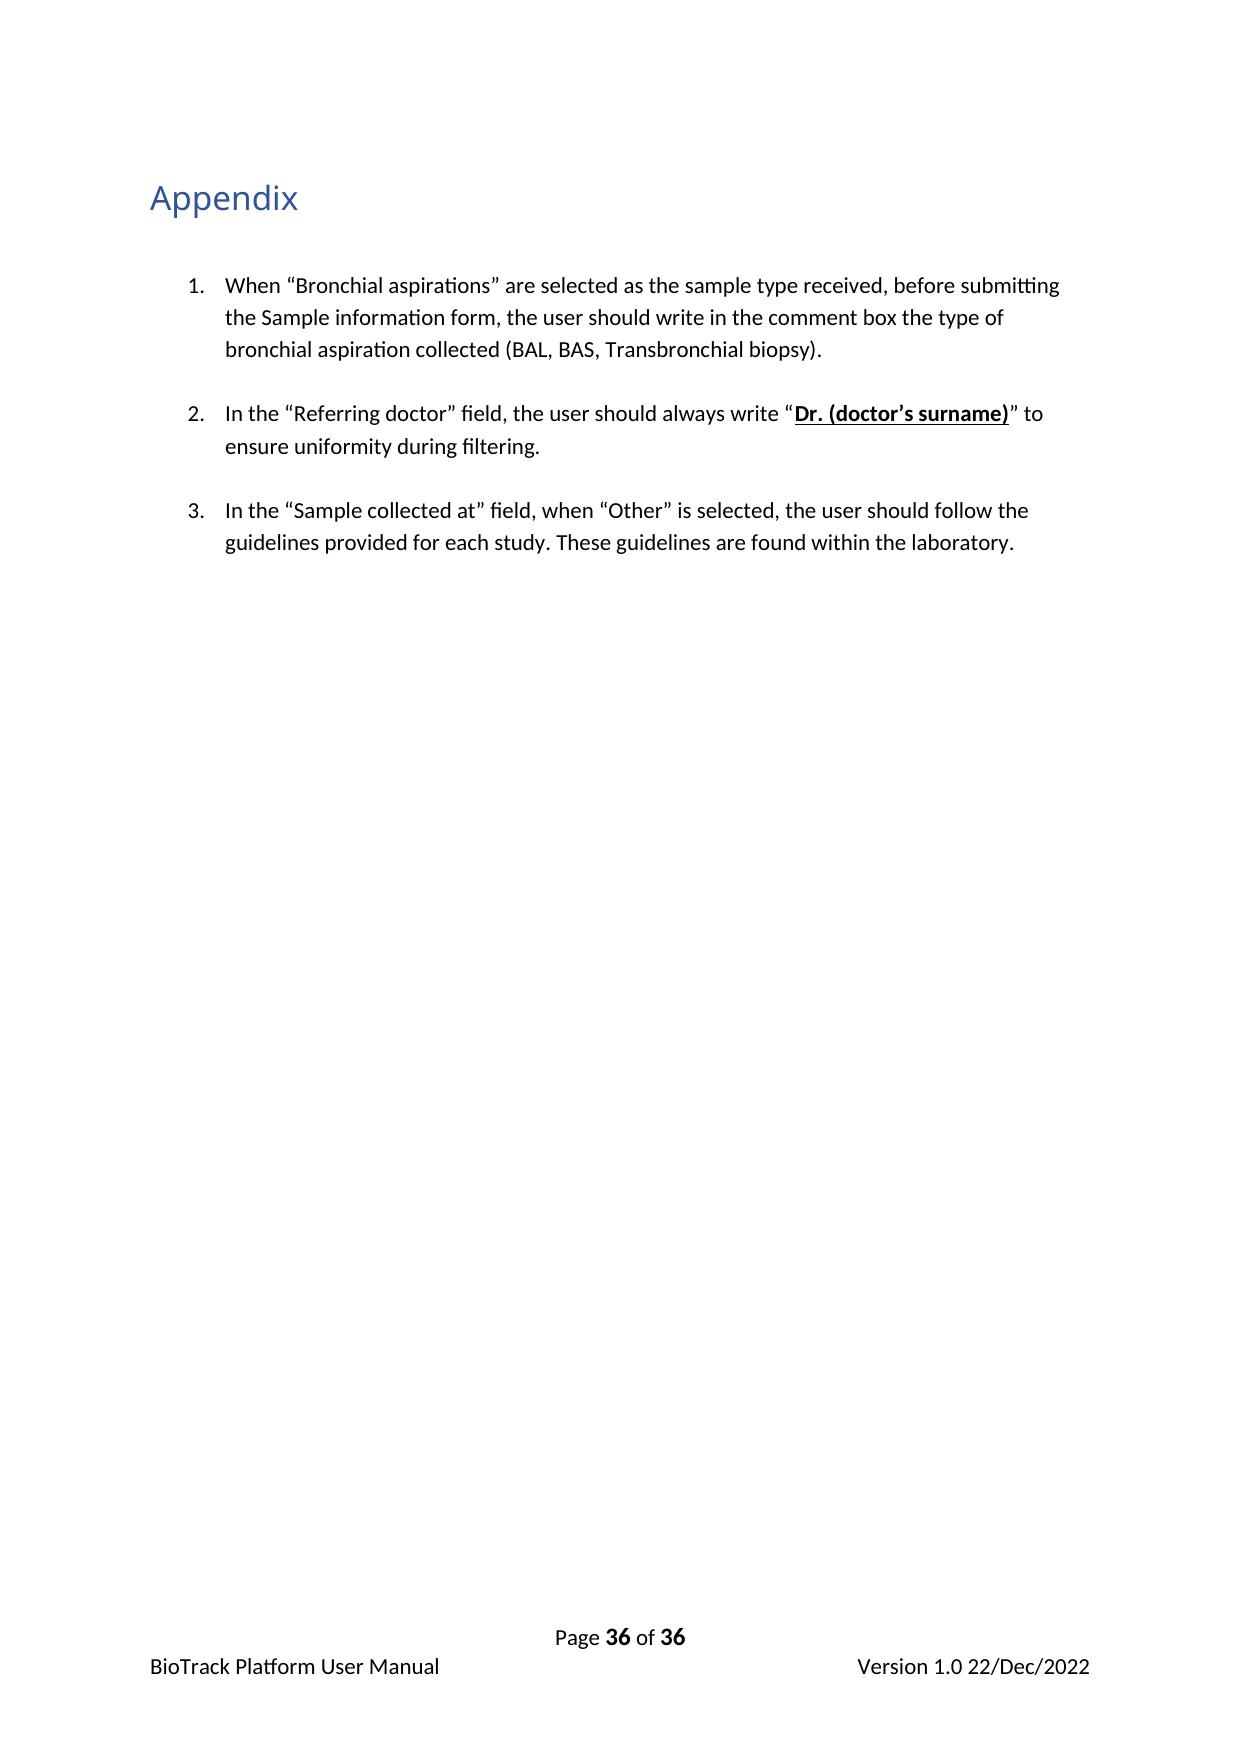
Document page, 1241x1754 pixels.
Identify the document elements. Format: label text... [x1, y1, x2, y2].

subtitle Appendix [150, 175, 1090, 220]
list In the “Referring doctor” field, the user should always write “Dr. (doctor’s surname)” to ensure uniformity during filtering. [187, 399, 1090, 460]
list In the “Sample collected at” field, when “Other” is selected, the user should follow the guidelines provided for each study. These guidelines are found within the laboratory. [187, 496, 1090, 556]
list When “Bronchial aspirations” are selected as the sample type received, before submitting the Sample information form, the user should write in the comment box the type of bronchial aspiration collected (BAL, BAS, Transbronchial biopsy). [187, 271, 1090, 363]
